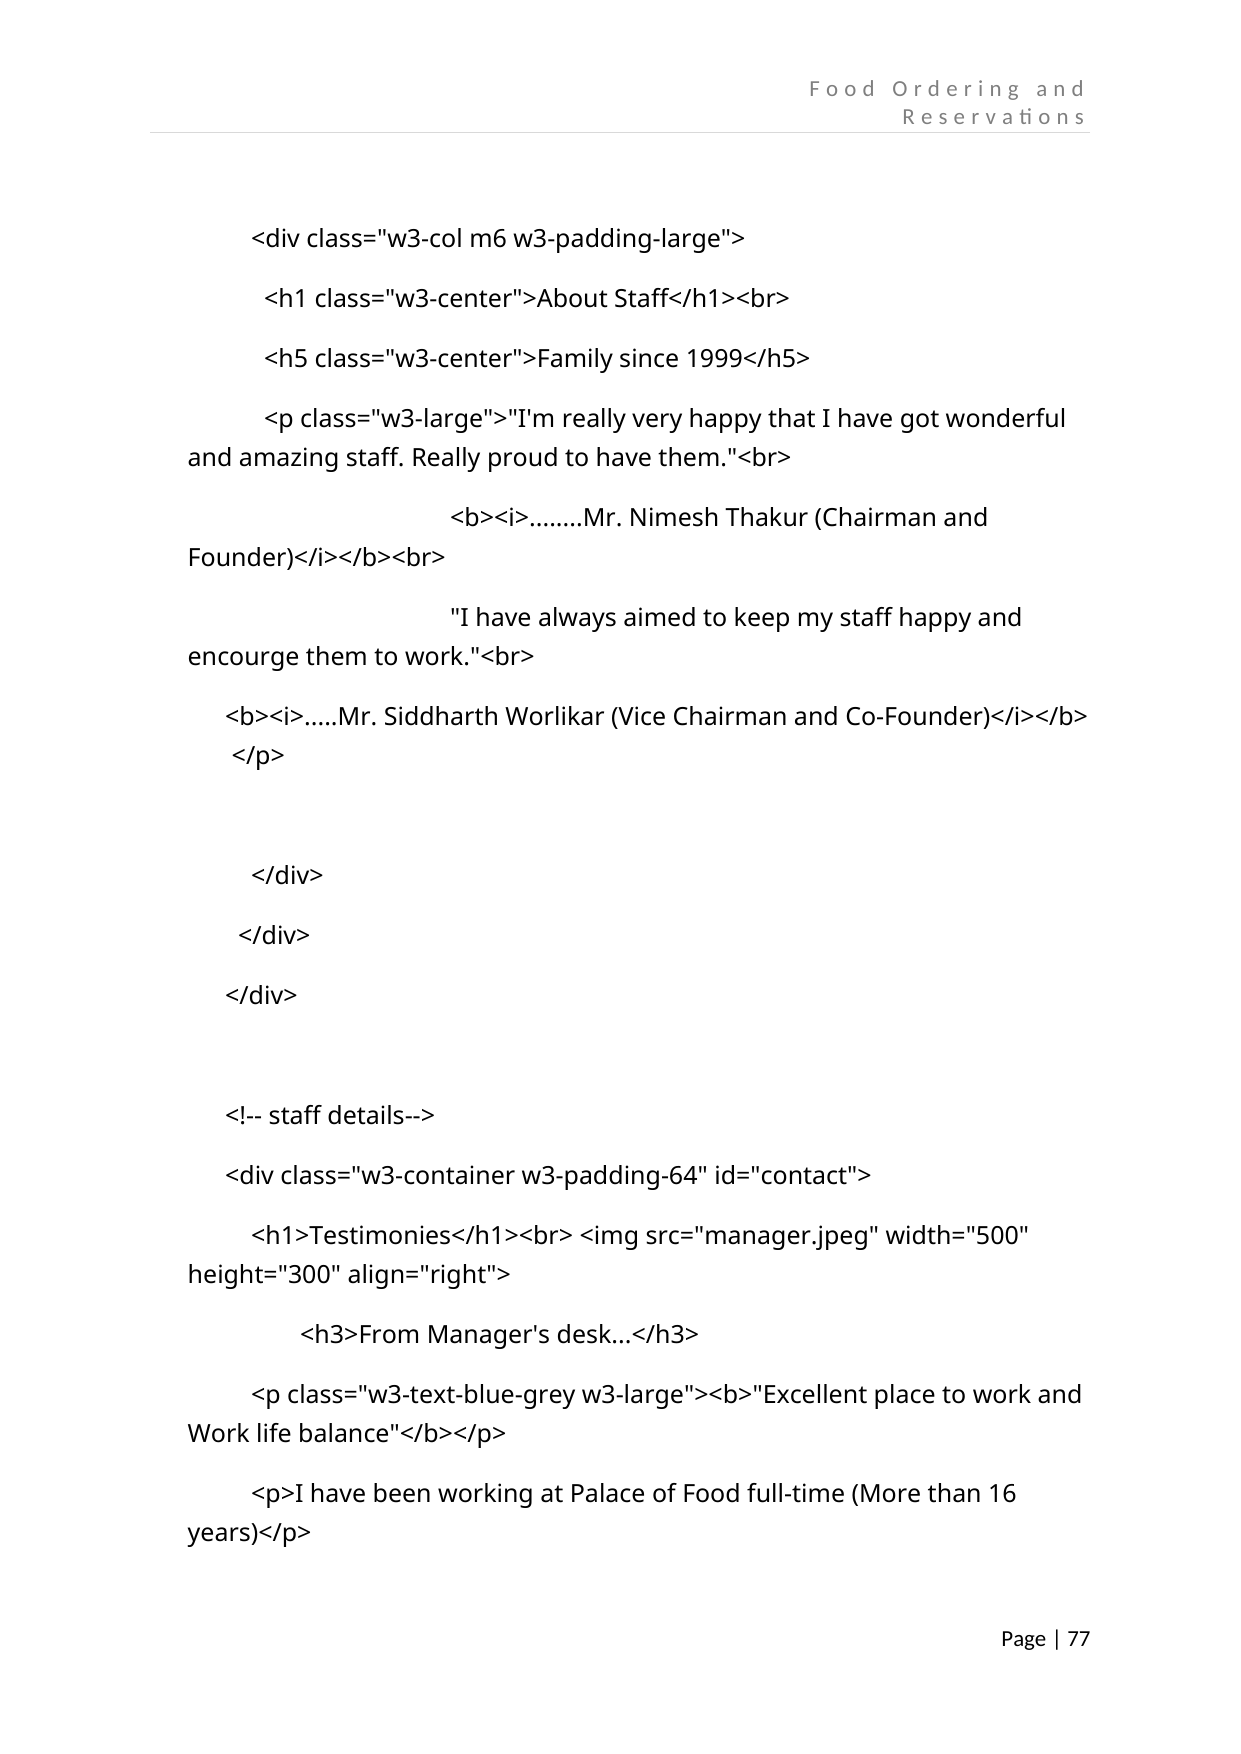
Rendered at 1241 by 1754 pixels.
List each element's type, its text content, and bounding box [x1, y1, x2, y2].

text <h1>Testimonies</h1><br> <img src="manager.jpeg" width="500" height="300" align="right"> [187, 1218, 1090, 1291]
text <h3>From Manager's desk...</h3> [187, 1317, 1090, 1351]
text <h5 class="w3-center">Family since 1999</h5> [187, 341, 1090, 375]
text <b><i>........Mr. Nimesh Thakur (Chairman and Founder)</i></b><br> [187, 500, 1090, 573]
text <div class="w3-container w3-padding-64" id="contact"> [187, 1158, 1090, 1192]
text <h1 class="w3-center">About Staff</h1><br> [187, 281, 1090, 315]
text <b><i>.....Mr. Siddharth Worlikar (Vice Chairman and Co-Founder)</i></b> </p> [187, 698, 1090, 772]
text <p class="w3-text-blue-grey w3-large"><b>"Excellent place to work and Work life balance"</b></p> [187, 1377, 1090, 1450]
text <p class="w3-large">"I'm really very happy that I have got wonderful and amazing staff. Really proud to have them."<br> [187, 401, 1090, 474]
text "I have always aimed to keep my staff happy and encourge them to work."<br> [187, 599, 1090, 672]
text <!-- staff details--> [187, 1098, 1090, 1132]
text </div> [187, 978, 1090, 1012]
text </div> [187, 858, 1090, 892]
text <div class="w3-col m6 w3-padding-large"> [187, 221, 1090, 255]
text <p>I have been working at Palace of Food full-time (More than 16 years)</p> [187, 1476, 1090, 1549]
text </div> [187, 918, 1090, 952]
